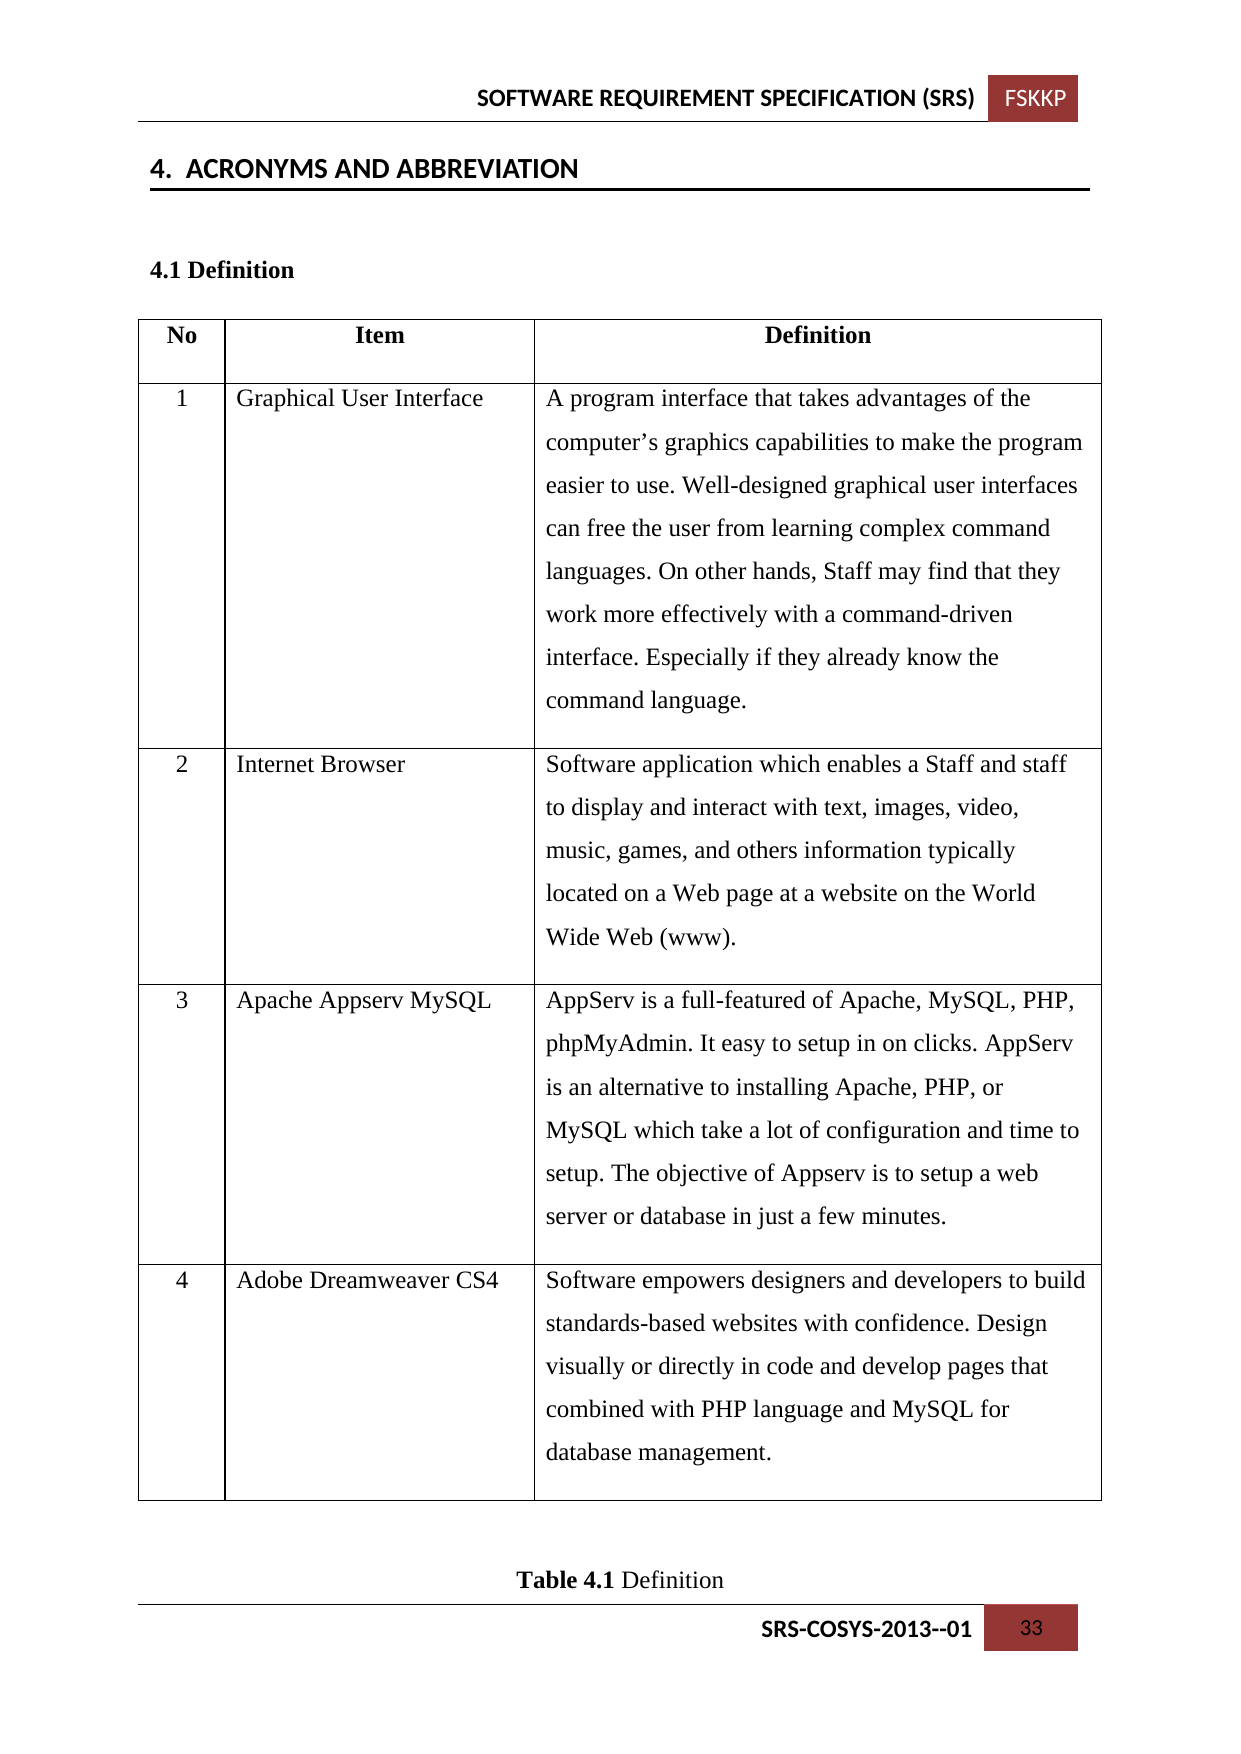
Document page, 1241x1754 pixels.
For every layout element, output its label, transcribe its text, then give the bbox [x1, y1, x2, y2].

subtitle 4. ACRONYMS AND ABBREVIATION [150, 150, 1090, 188]
table_header Item [226, 320, 534, 382]
table_cell 4 [139, 1265, 224, 1500]
text Table 4.1 Definition [150, 1565, 1090, 1594]
table_cell AppServ is a full-featured of Apache, MySQL, PHP, phpMyAdmin. It easy to setup in on clicks. AppServ is an alternative to installing Apache, PHP, or MySQL which take a lot of configuration and time to setup. The objective of Appserv is to setup a web server or database in just a few minutes. [535, 985, 1101, 1264]
table_cell 3 [139, 985, 224, 1264]
table_header Definition [535, 320, 1101, 382]
table_cell Internet Browser [226, 749, 534, 984]
table_cell 2 [139, 749, 224, 984]
table_cell Software empowers designers and developers to build standards-based websites with confidence. Design visually or directly in code and develop pages that combined with PHP language and MySQL for database management. [535, 1265, 1101, 1500]
table_cell Graphical User Interface [226, 384, 534, 748]
table_cell A program interface that takes advantages of the computer’s graphics capabilities to make the program easier to use. Well-designed graphical user interfaces can free the user from learning complex command languages. On other hands, Staff may find that they work more effectively with a command-driven interface. Especially if they already know the command language. [535, 384, 1101, 748]
table_cell Apache Appserv MySQL [226, 985, 534, 1264]
table_cell 1 [139, 384, 224, 748]
table_cell Software application which enables a Staff and staff to display and interact with text, images, video, music, games, and others information typically located on a Web page at a website on the World Wide Web (www). [535, 749, 1101, 984]
table_cell Adobe Dreamweaver CS4 [226, 1265, 534, 1500]
text 4.1 Definition [150, 255, 1090, 283]
table_header No [139, 320, 224, 382]
